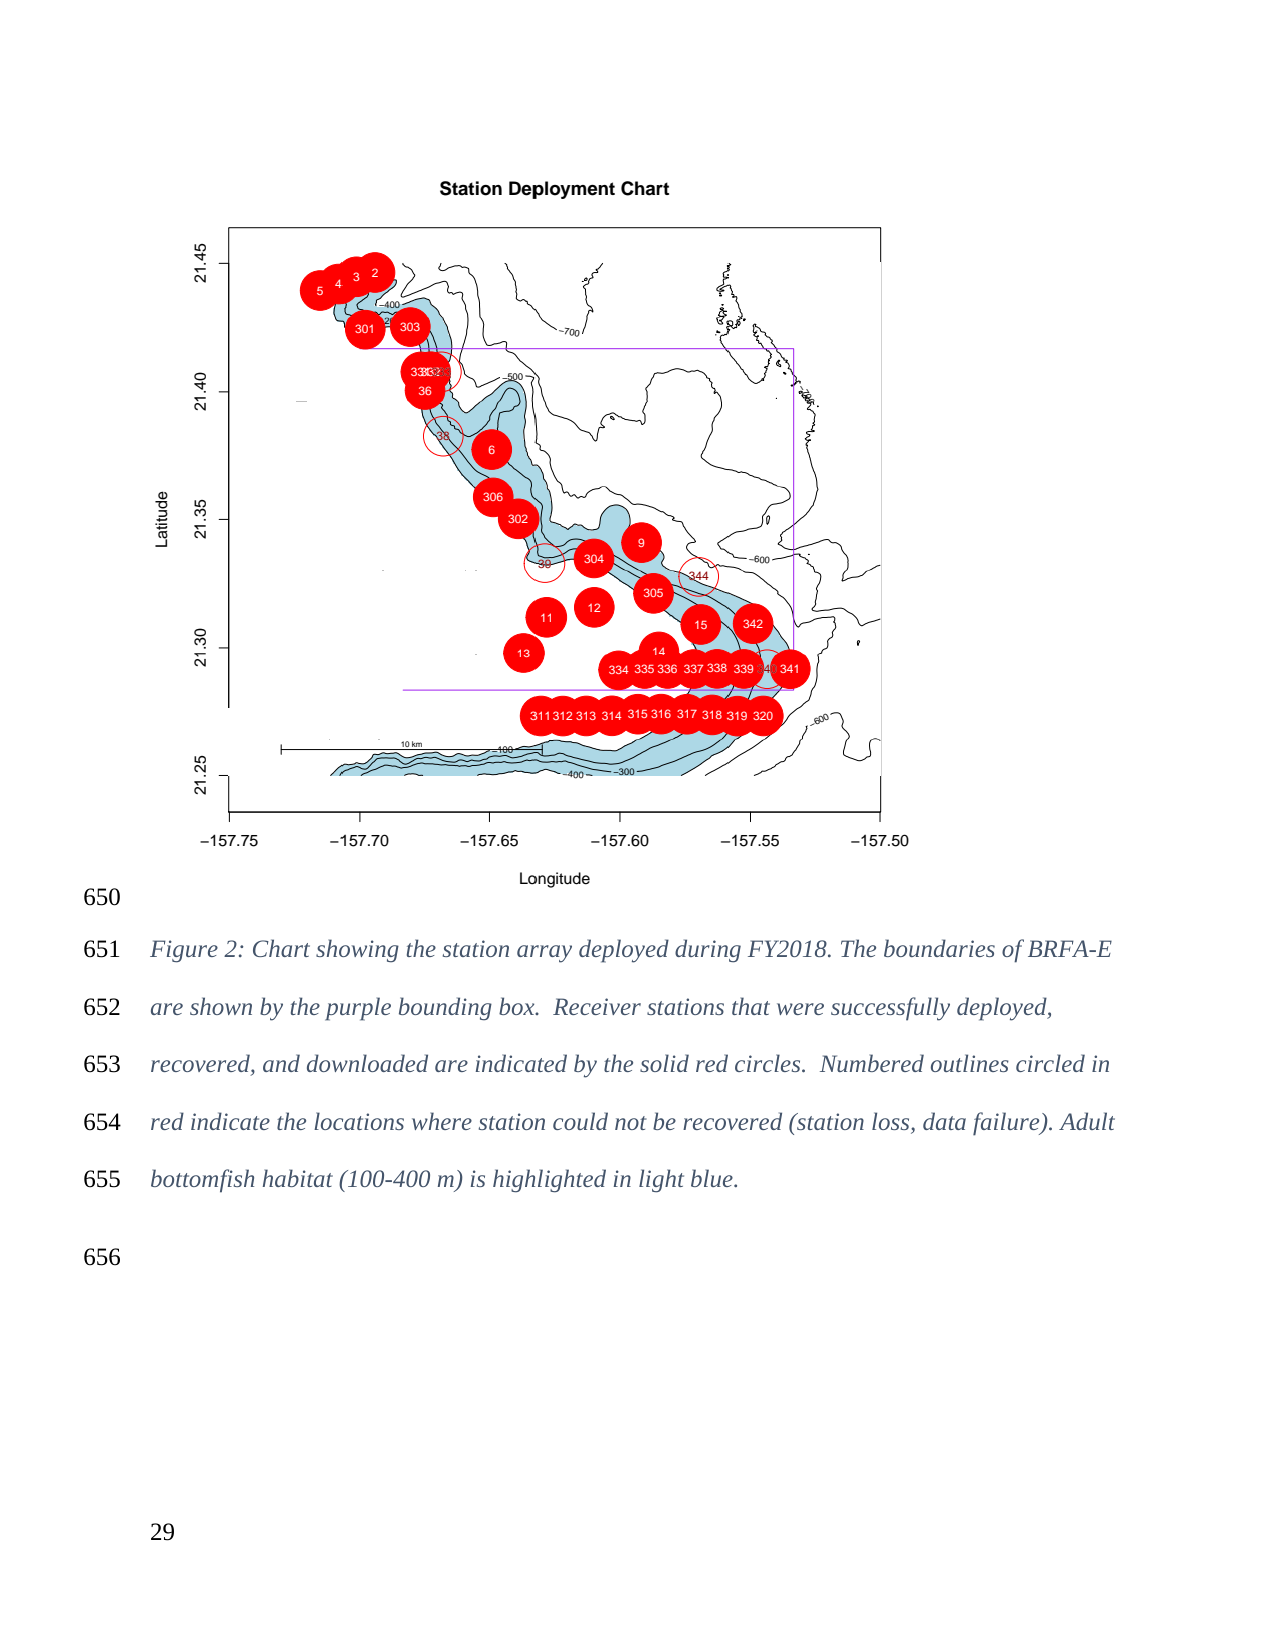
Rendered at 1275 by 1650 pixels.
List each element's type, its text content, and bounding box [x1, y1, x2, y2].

text Figure 2: Chart showing the station array deployed during FY2018. The boundaries of BRFA-E are shown by the purple bounding box. Receiver stations that were successfully deployed, recovered, and downloaded are indicated by the solid red circles. Numbered outlines circled in red indicate the locations where station could not be recovered (station loss, data failure). Adult bottomfish habitat (100-400 m) is highlighted in light blue. [150, 934, 1125, 1193]
